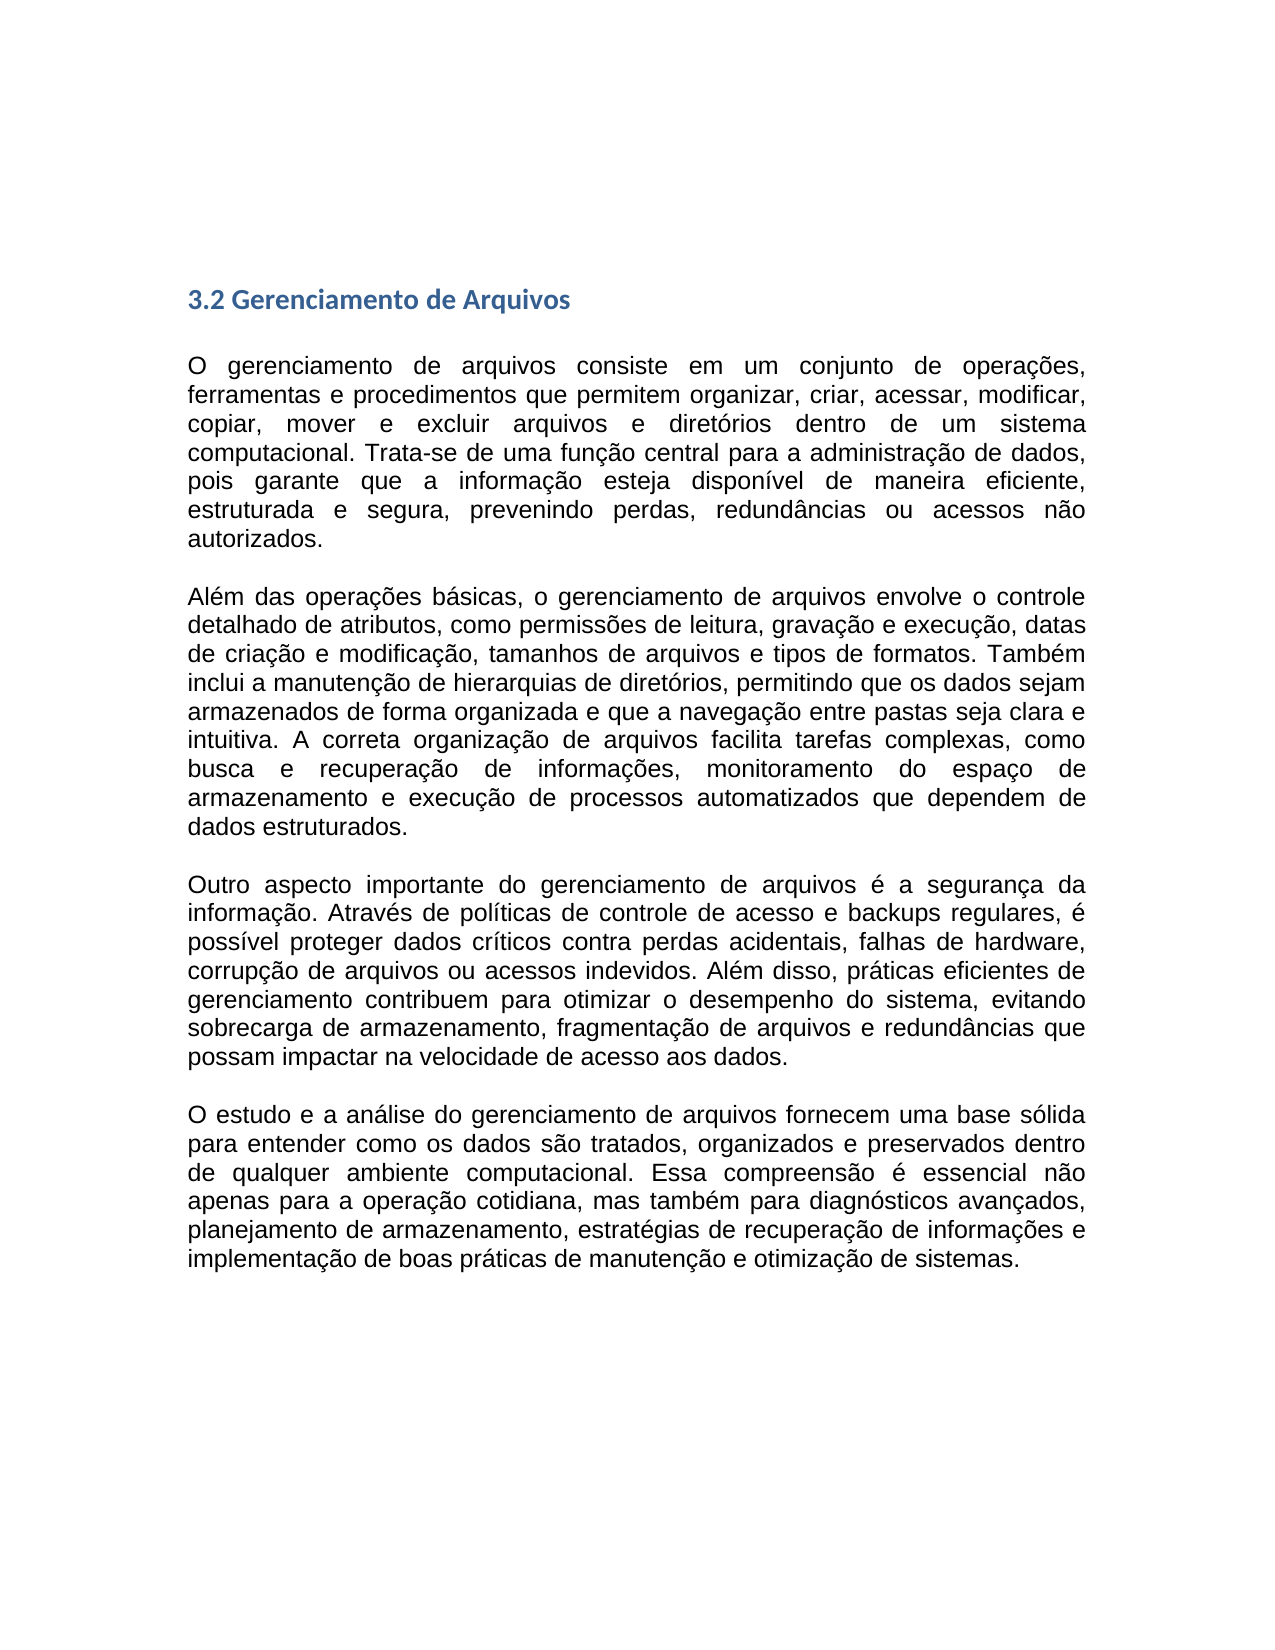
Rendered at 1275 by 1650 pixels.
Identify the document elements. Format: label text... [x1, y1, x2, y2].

subtitle 3.2 Gerenciamento de Arquivos [187, 281, 1087, 317]
text O gerenciamento de arquivos consiste em um conjunto de operações, ferramentas e procedimentos que permitem organizar, criar, acessar, modificar, copiar, mover e excluir arquivos e diretórios dentro de um sistema computacional. Trata-se de uma função central para a administração de dados, pois garante que a informação esteja disponível de maneira eficiente, estruturada e segura, prevenindo perdas, redundâncias ou acessos não autorizados. [187, 351, 1087, 553]
text O estudo e a análise do gerenciamento de arquivos fornecem uma base sólida para entender como os dados são tratados, organizados e preservados dentro de qualquer ambiente computacional. Essa compreensão é essencial não apenas para a operação cotidiana, mas também para diagnósticos avançados, planejamento de armazenamento, estratégias de recuperação de informações e implementação de boas práticas de manutenção e otimização de sistemas. [187, 1100, 1087, 1273]
text Além das operações básicas, o gerenciamento de arquivos envolve o controle detalhado de atributos, como permissões de leitura, gravação e execução, datas de criação e modificação, tamanhos de arquivos e tipos de formatos. Também inclui a manutenção de hierarquias de diretórios, permitindo que os dados sejam armazenados de forma organizada e que a navegação entre pastas seja clara e intuitiva. A correta organização de arquivos facilita tarefas complexas, como busca e recuperação de informações, monitoramento do espaço de armazenamento e execução de processos automatizados que dependem de dados estruturados. [187, 582, 1087, 841]
text Outro aspecto importante do gerenciamento de arquivos é a segurança da informação. Através de políticas de controle de acesso e backups regulares, é possível proteger dados críticos contra perdas acidentais, falhas de hardware, corrupção de arquivos ou acessos indevidos. Além disso, práticas eficientes de gerenciamento contribuem para otimizar o desempenho do sistema, evitando sobrecarga de armazenamento, fragmentação de arquivos e redundâncias que possam impactar na velocidade de acesso aos dados. [187, 870, 1087, 1071]
